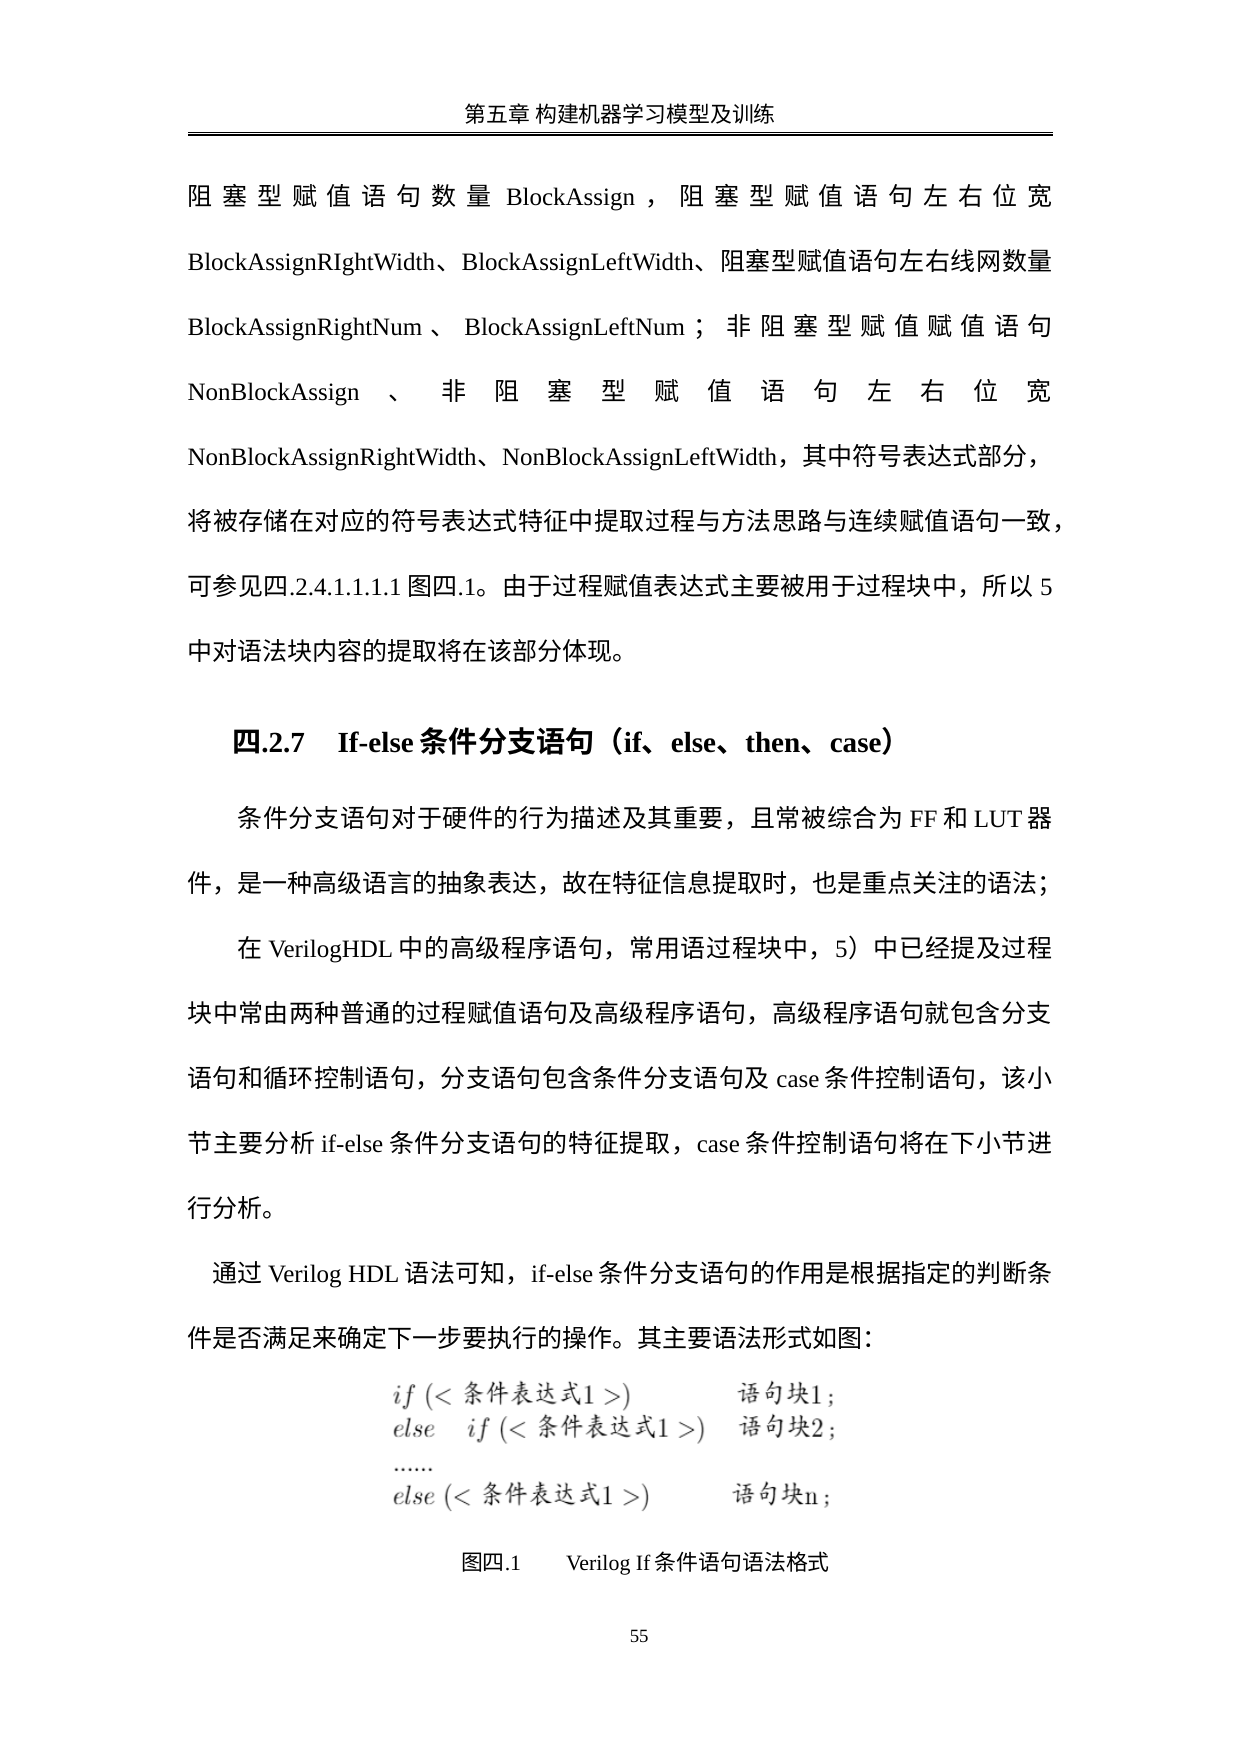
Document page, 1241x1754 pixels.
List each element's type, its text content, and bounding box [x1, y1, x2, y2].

subtitle If-else条件分支语句（if、else、then、case） [232, 707, 1053, 772]
text 条件分支语句对于硬件的行为描述及其重要，且常被综合为FF和LUT器件，是一种高级语言的抽象表达，故在特征信息提取时，也是重点关注的语法； [187, 784, 1053, 914]
text 在VerilogHDL中的高级程序语句，常用语过程块中，5）中已经提及过程块中常由两种普通的过程赋值语句及高级程序语句，高级程序语句就包含分支语句和循环控制语句，分支语句包含条件分支语句及case条件控制语句，该小节主要分析if-else条件分支语句的特征提取，case条件控制语句将在下小节进行分析。 [187, 914, 1053, 1239]
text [187, 162, 1053, 682]
picture [339, 1369, 926, 1529]
text Verilog If条件语句语法格式 [187, 1544, 1053, 1577]
text 通过Verilog HDL语法可知，if-else条件分支语句的作用是根据指定的判断条件是否满足来确定下一步要执行的操作。其主要语法形式如图： [187, 1239, 1053, 1369]
